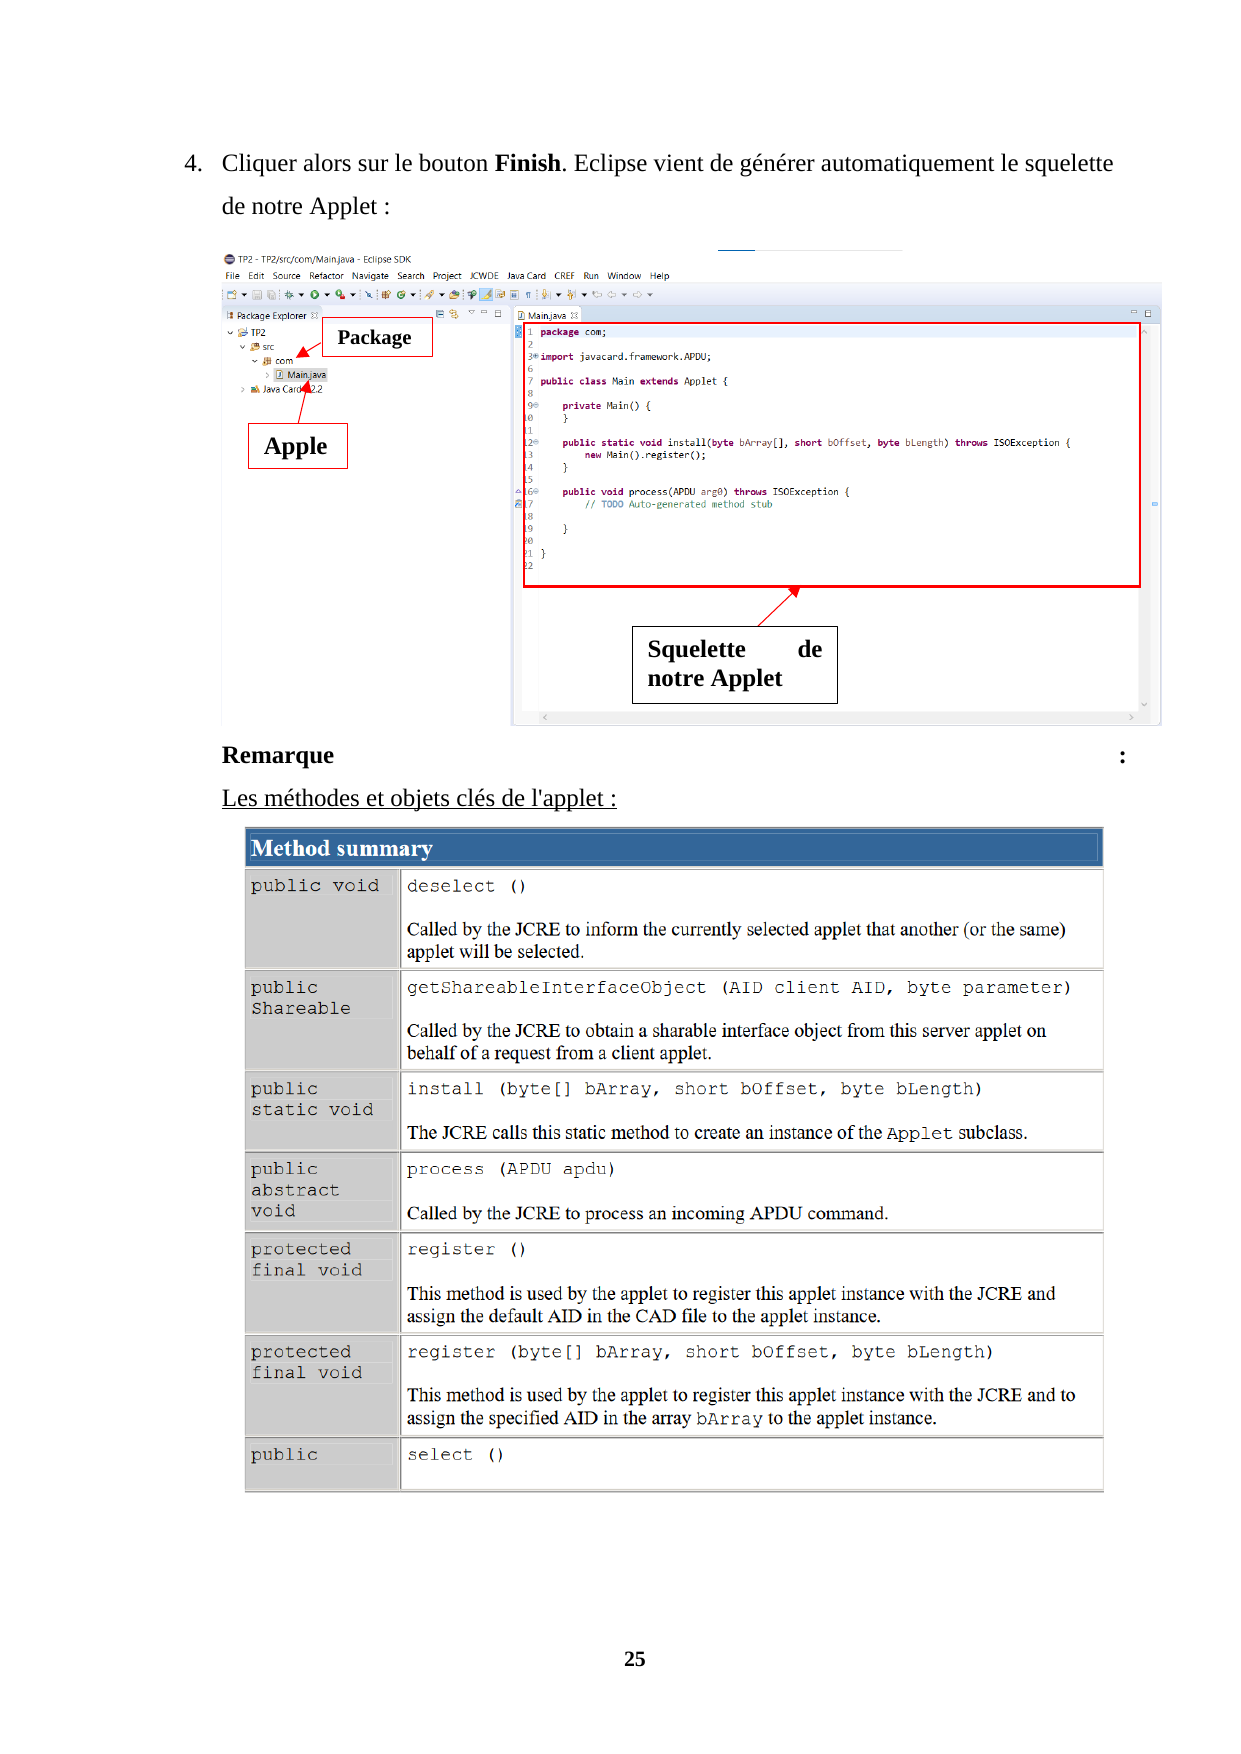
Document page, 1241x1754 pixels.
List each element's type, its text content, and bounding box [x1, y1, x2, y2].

list Cliquer alors sur le bouton Finish. Eclipse vient de générer automatiquement le squelette de notre Applet : [184, 148, 1127, 219]
picture [221, 250, 1162, 726]
text Remarque : Les méthodes et objets clés de l'applet : [222, 740, 1127, 812]
picture [244, 826, 1104, 1493]
